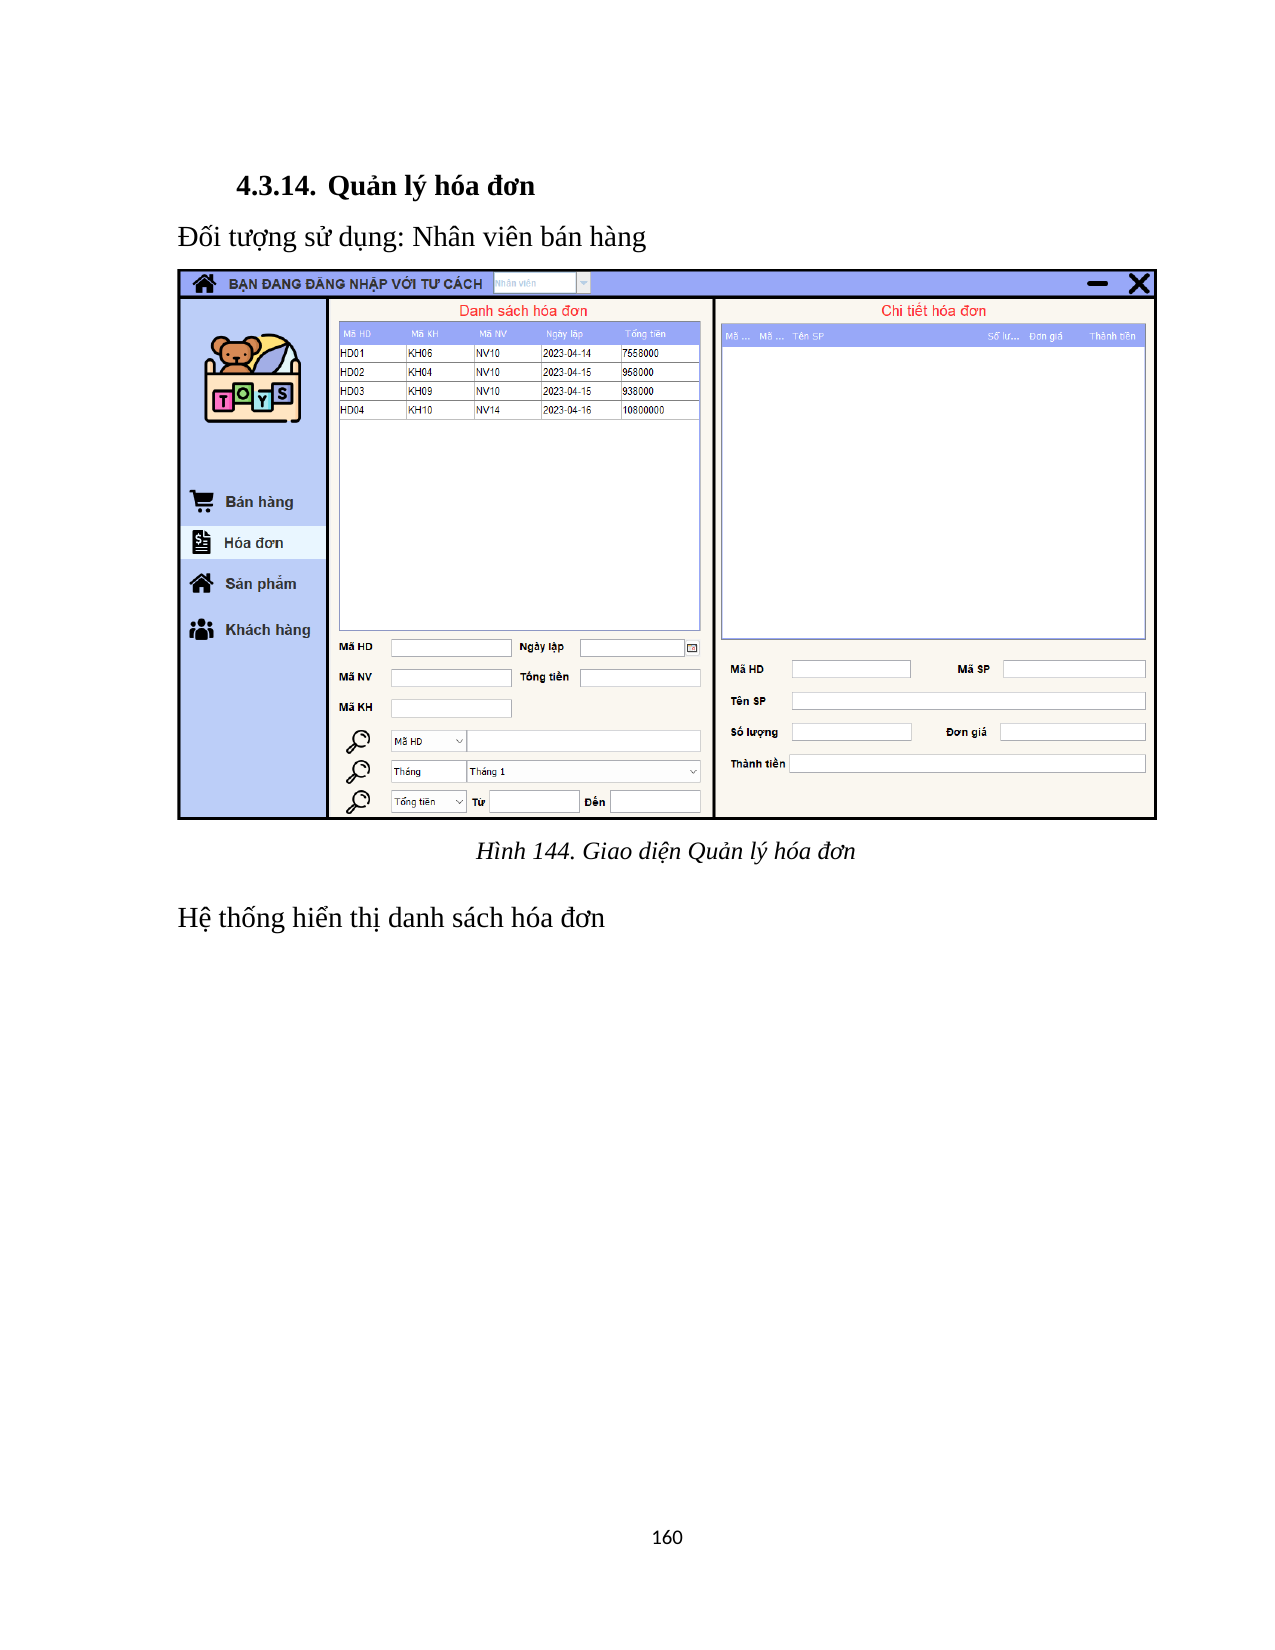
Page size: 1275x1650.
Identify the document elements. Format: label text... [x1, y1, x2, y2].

text Đối tượng sử dụng: Nhân viên bán hàng [177, 219, 1157, 252]
text Hệ thống hiển thị danh sách hóa đơn [177, 900, 1157, 933]
list Quản lý hóa đơn [177, 168, 1157, 202]
picture [177, 269, 1157, 820]
